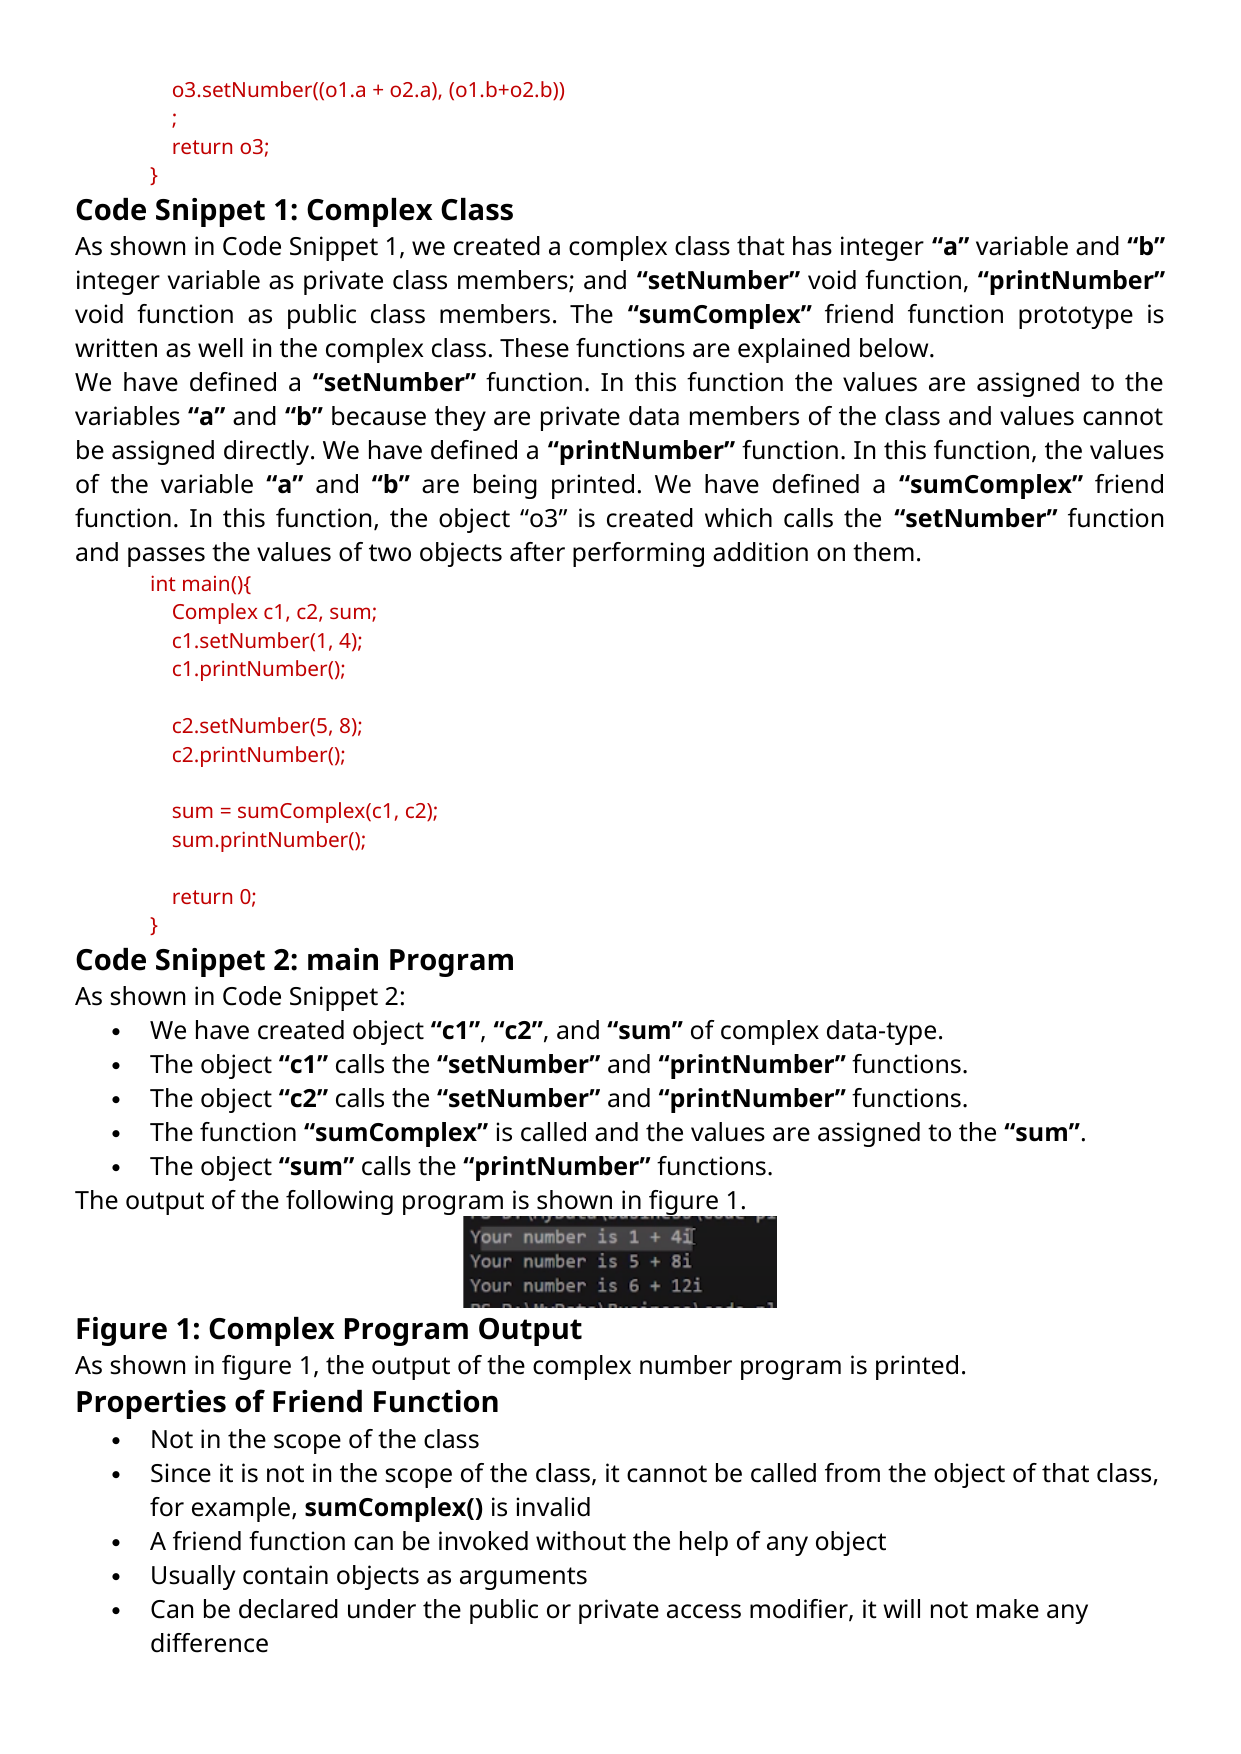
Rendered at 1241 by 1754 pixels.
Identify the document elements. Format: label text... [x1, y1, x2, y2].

text c1.setNumber(1, 4); [150, 626, 1165, 654]
text As shown in Code Snippet 1, we created a complex class that has integer “a” variable and “b” integer variable as private class members; and “setNumber” void function, “printNumber” void function as public class members. The “sumComplex” friend function prototype is written as well in the complex class. These functions are explained below. [75, 228, 1165, 365]
text Figure 1: Complex Program Output [75, 1308, 1165, 1348]
text sum.printNumber(); [150, 825, 1165, 853]
list The object “sum” calls the “printNumber” functions. [112, 1149, 1165, 1183]
text o3.setNumber((o1.a + o2.a), (o1.b+o2.b)) [150, 75, 1165, 103]
text int main(){ [150, 569, 1165, 597]
text As shown in Code Snippet 2: [75, 978, 1165, 1012]
text } [150, 910, 1165, 939]
text Code Snippet 1: Complex Class [75, 189, 1165, 228]
list Can be declared under the public or private access modifier, it will not make any difference [112, 1592, 1165, 1660]
picture [463, 1216, 777, 1308]
text sum = sumComplex(c1, c2); [150, 797, 1165, 825]
text c2.printNumber(); [150, 740, 1165, 768]
list We have created object “c1”, “c2”, and “sum” of complex data-type. [112, 1012, 1165, 1047]
text ; [150, 103, 1165, 132]
list The object “c1” calls the “setNumber” and “printNumber” functions. [112, 1047, 1165, 1081]
list Usually contain objects as arguments [112, 1558, 1165, 1592]
text The output of the following program is shown in figure 1. [75, 1183, 1165, 1217]
list The function “sumComplex” is called and the values are assigned to the “sum”. [112, 1115, 1165, 1149]
text c1.printNumber(); [150, 654, 1165, 683]
text As shown in figure 1, the output of the complex number program is printed. [75, 1348, 1165, 1382]
text c2.setNumber(5, 8); [150, 711, 1165, 740]
text We have defined a “setNumber” function. In this function the values are assigned to the variables “a” and “b” because they are private data members of the class and values cannot be assigned directly. We have defined a “printNumber” function. In this function, the values of the variable “a” and “b” are being printed. We have defined a “sumComplex” friend function. In this function, the object “o3” is created which calls the “setNumber” function and passes the values of two objects after performing addition on them. [75, 365, 1165, 569]
text return o3; [150, 132, 1165, 160]
list A friend function can be invoked without the help of any object [112, 1523, 1165, 1558]
list The object “c2” calls the “setNumber” and “printNumber” functions. [112, 1081, 1165, 1115]
subtitle Properties of Friend Function [75, 1382, 1165, 1421]
list Since it is not in the scope of the class, it cannot be called from the object of that class, for example, sumComplex() is invalid [112, 1455, 1165, 1523]
text return 0; [150, 882, 1165, 910]
text Complex c1, c2, sum; [150, 597, 1165, 626]
text } [150, 160, 1165, 189]
list Not in the scope of the class [112, 1421, 1165, 1455]
text Code Snippet 2: main Program [75, 939, 1165, 978]
